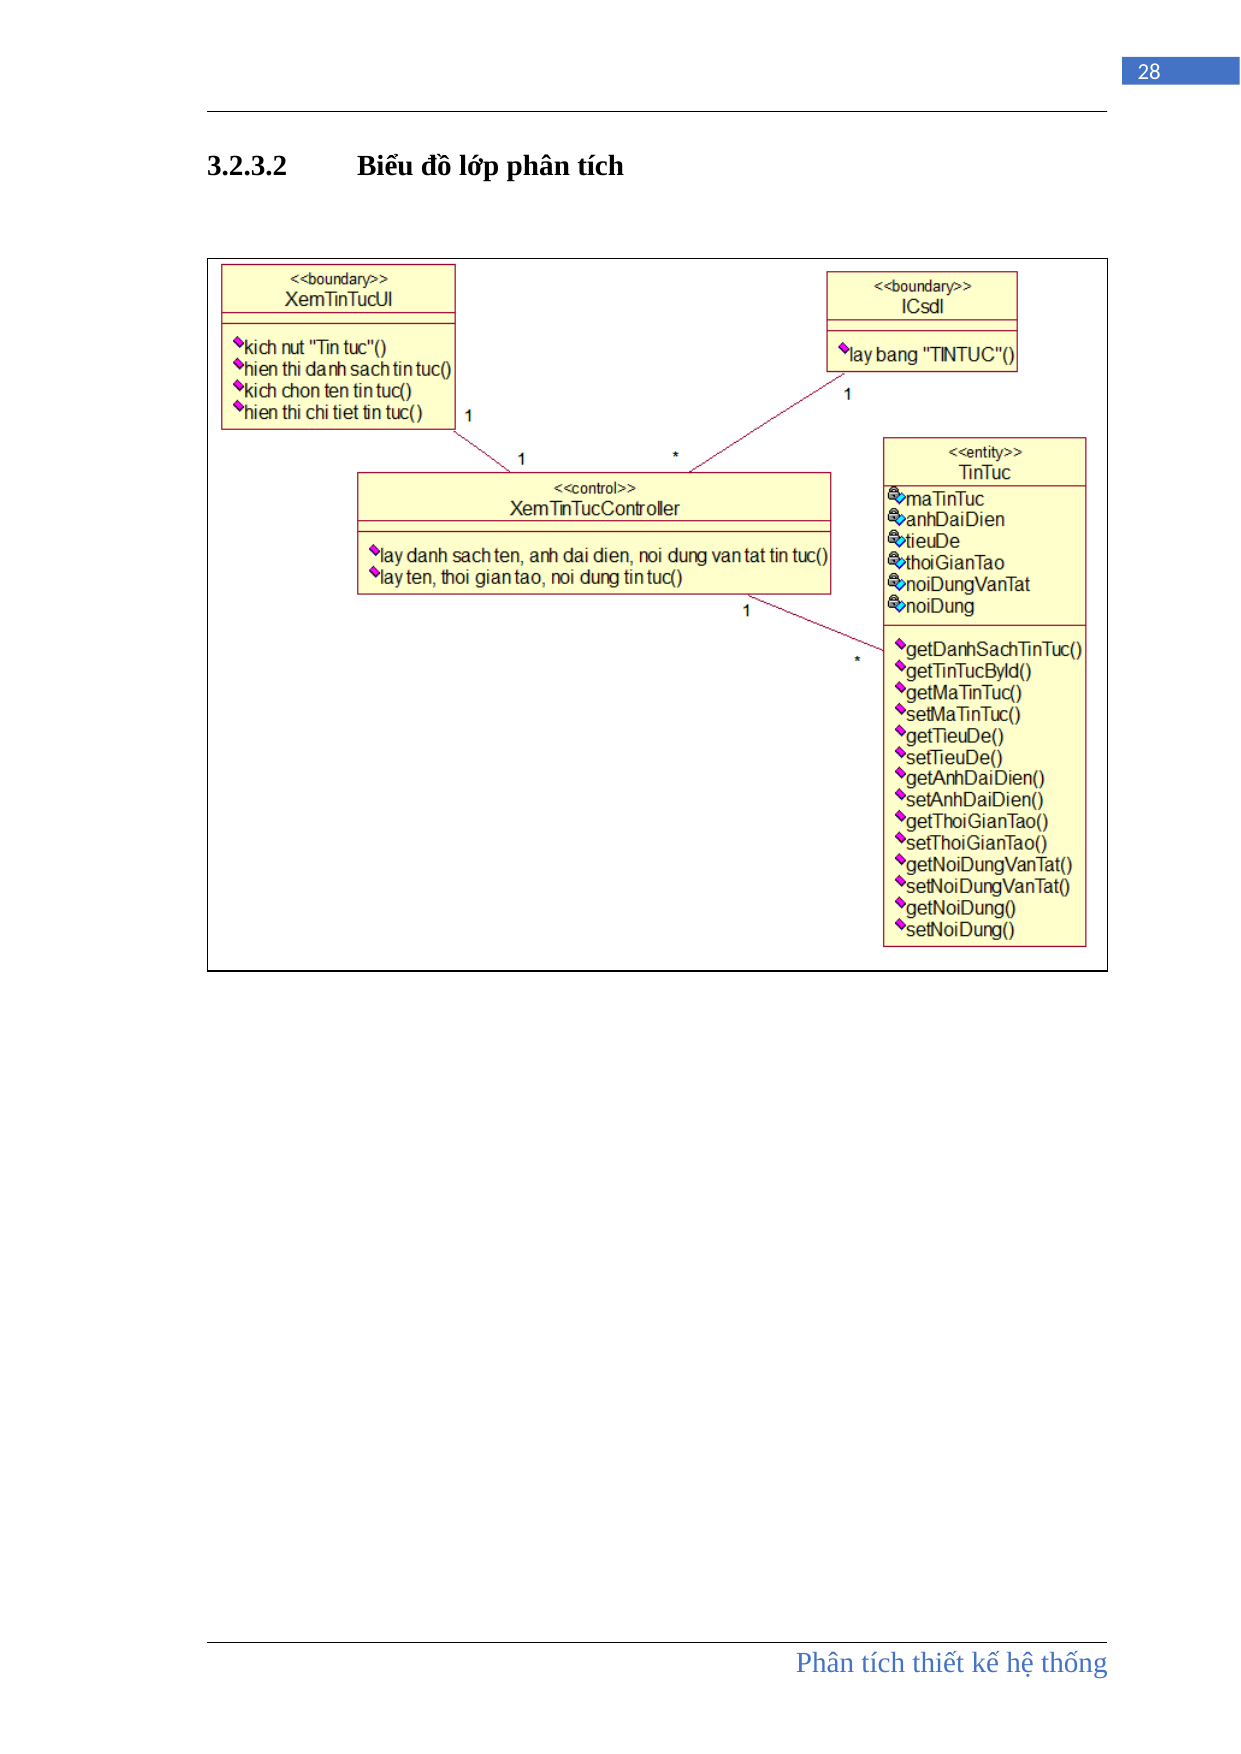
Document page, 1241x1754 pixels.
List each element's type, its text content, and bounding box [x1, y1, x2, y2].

subtitle Biểu đồ lớp phân tích [207, 148, 1107, 181]
picture [208, 259, 1107, 970]
